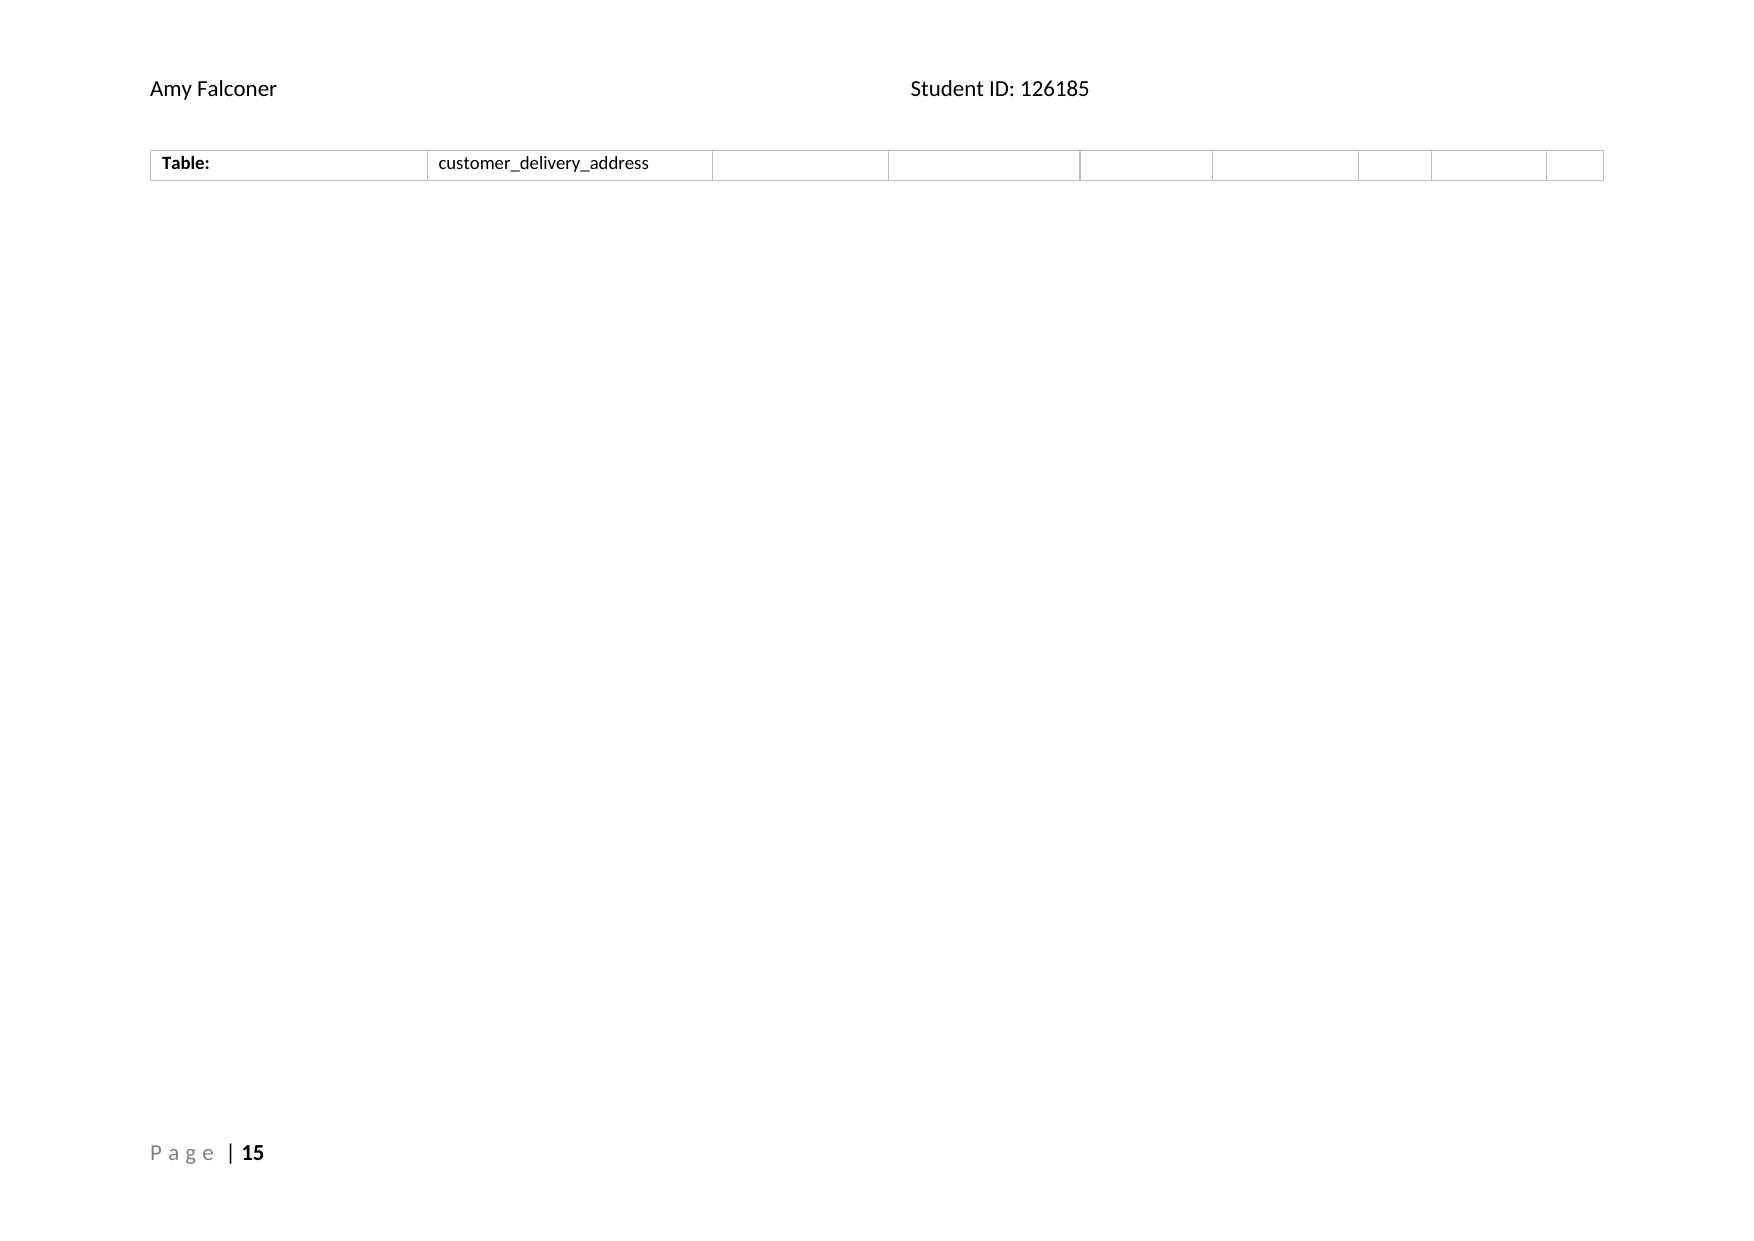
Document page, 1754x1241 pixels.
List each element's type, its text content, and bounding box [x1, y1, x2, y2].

table_header [889, 151, 1079, 180]
table_header [1432, 151, 1546, 180]
table_header [1359, 151, 1431, 180]
table_header Table: [151, 151, 427, 180]
table_header [1547, 151, 1603, 180]
table_header [1081, 151, 1212, 180]
table_header customer_delivery_address [428, 151, 712, 180]
table_header [713, 151, 888, 180]
table_header [1213, 151, 1358, 180]
